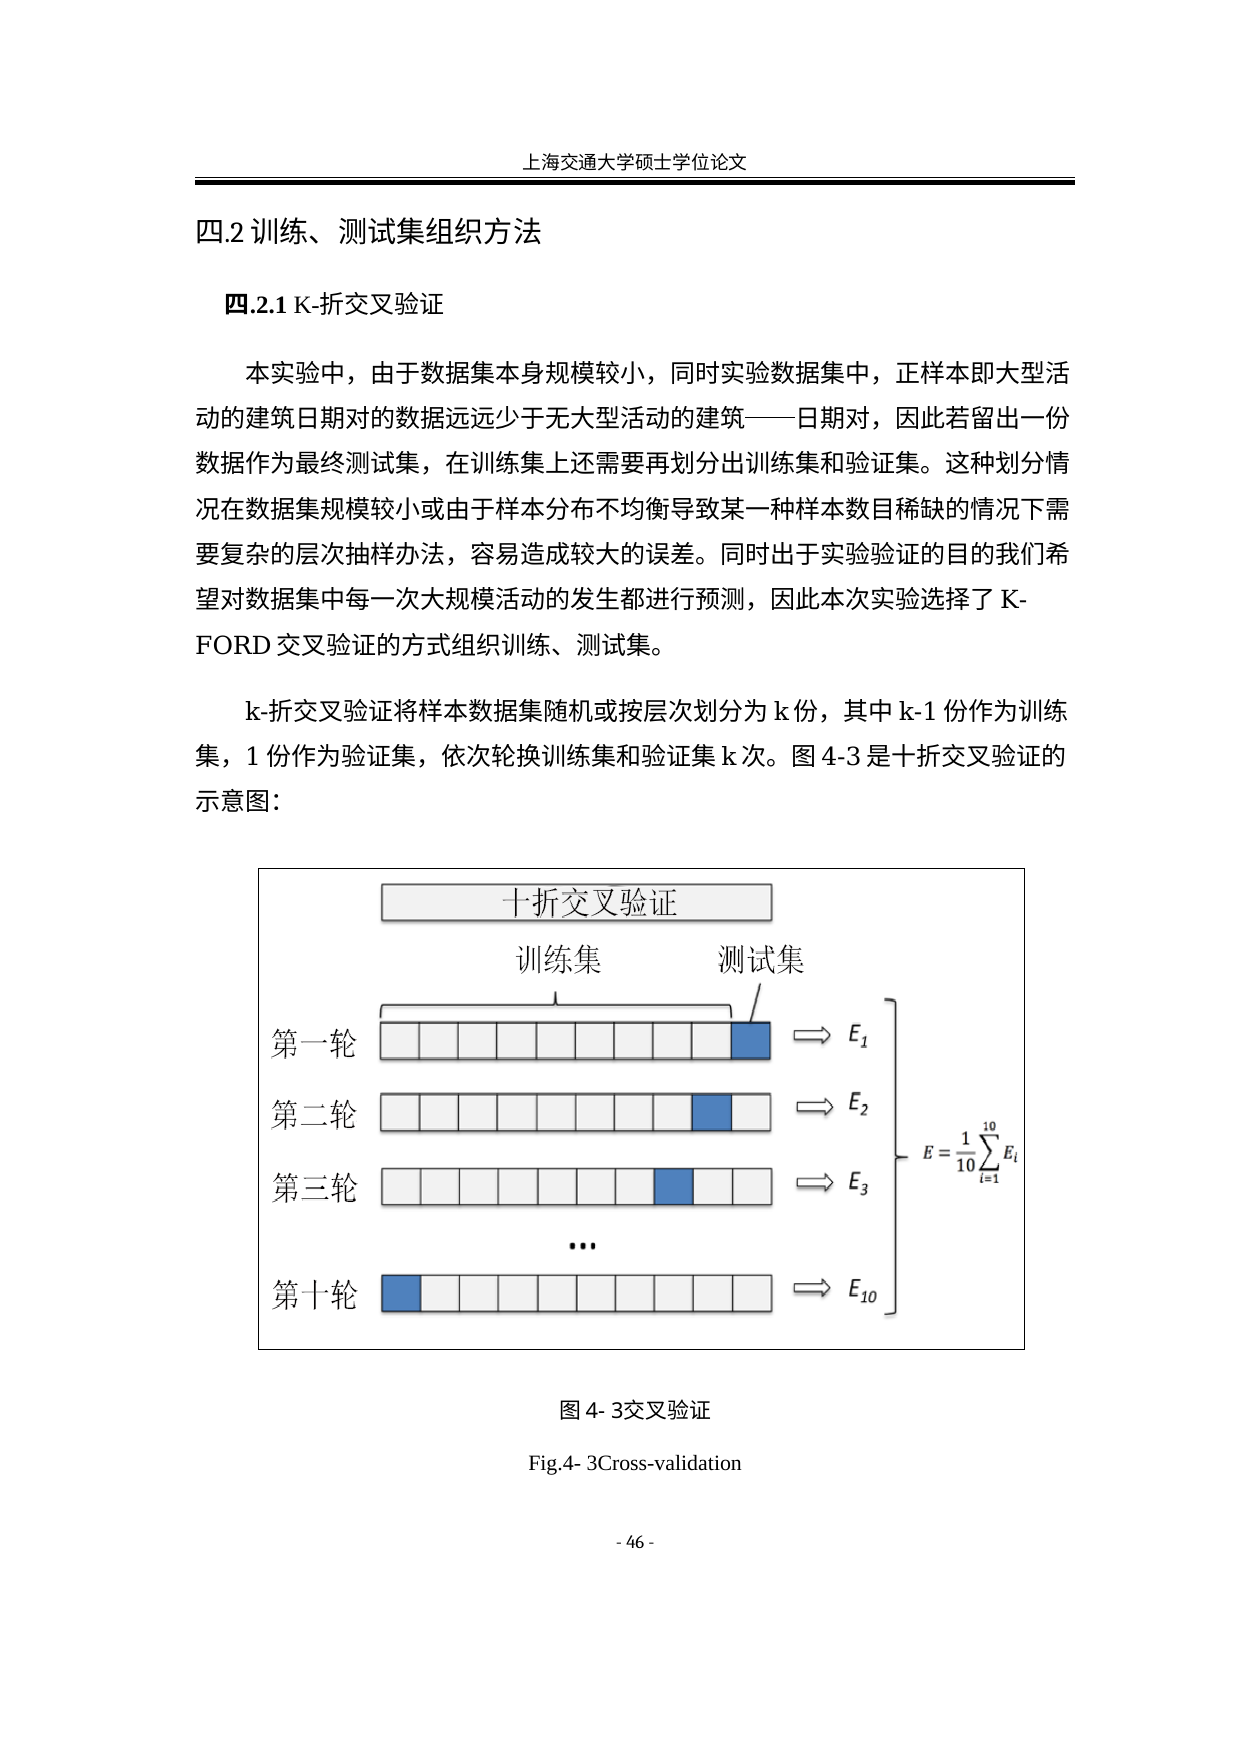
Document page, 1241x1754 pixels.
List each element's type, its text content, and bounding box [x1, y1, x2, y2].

text Fig.4- 3Cross-validation [195, 1450, 1075, 1476]
text k-折交叉验证将样本数据集随机或按层次划分为k份，其中k-1份作为训练集，1份作为验证集，依次轮换训练集和验证集k次。图4-3是十折交叉验证的示意图： [195, 691, 1075, 818]
text 本实验中，由于数据集本身规模较小，同时实验数据集中，正样本即大型活动的建筑日期对的数据远远少于无大型活动的建筑──日期对，因此若留出一份数据作为最终测试集，在训练集上还需要再划分出训练集和验证集。这种划分情况在数据集规模较小或由于样本分布不均衡导致某一种样本数目稀缺的情况下需要复杂的层次抽样办法，容易造成较大的误差。同时出于实验验证的目的我们希望对数据集中每一次大规模活动的发生都进行预测，因此本次实验选择了K-FORD交叉验证的方式组织训练、测试集。 [195, 353, 1075, 661]
subtitle K-折交叉验证 [224, 284, 1075, 321]
subtitle 训练、测试集组织方法 [195, 209, 1075, 251]
text 图4- 3交叉验证 [195, 1393, 1075, 1425]
picture [245, 848, 1036, 1365]
